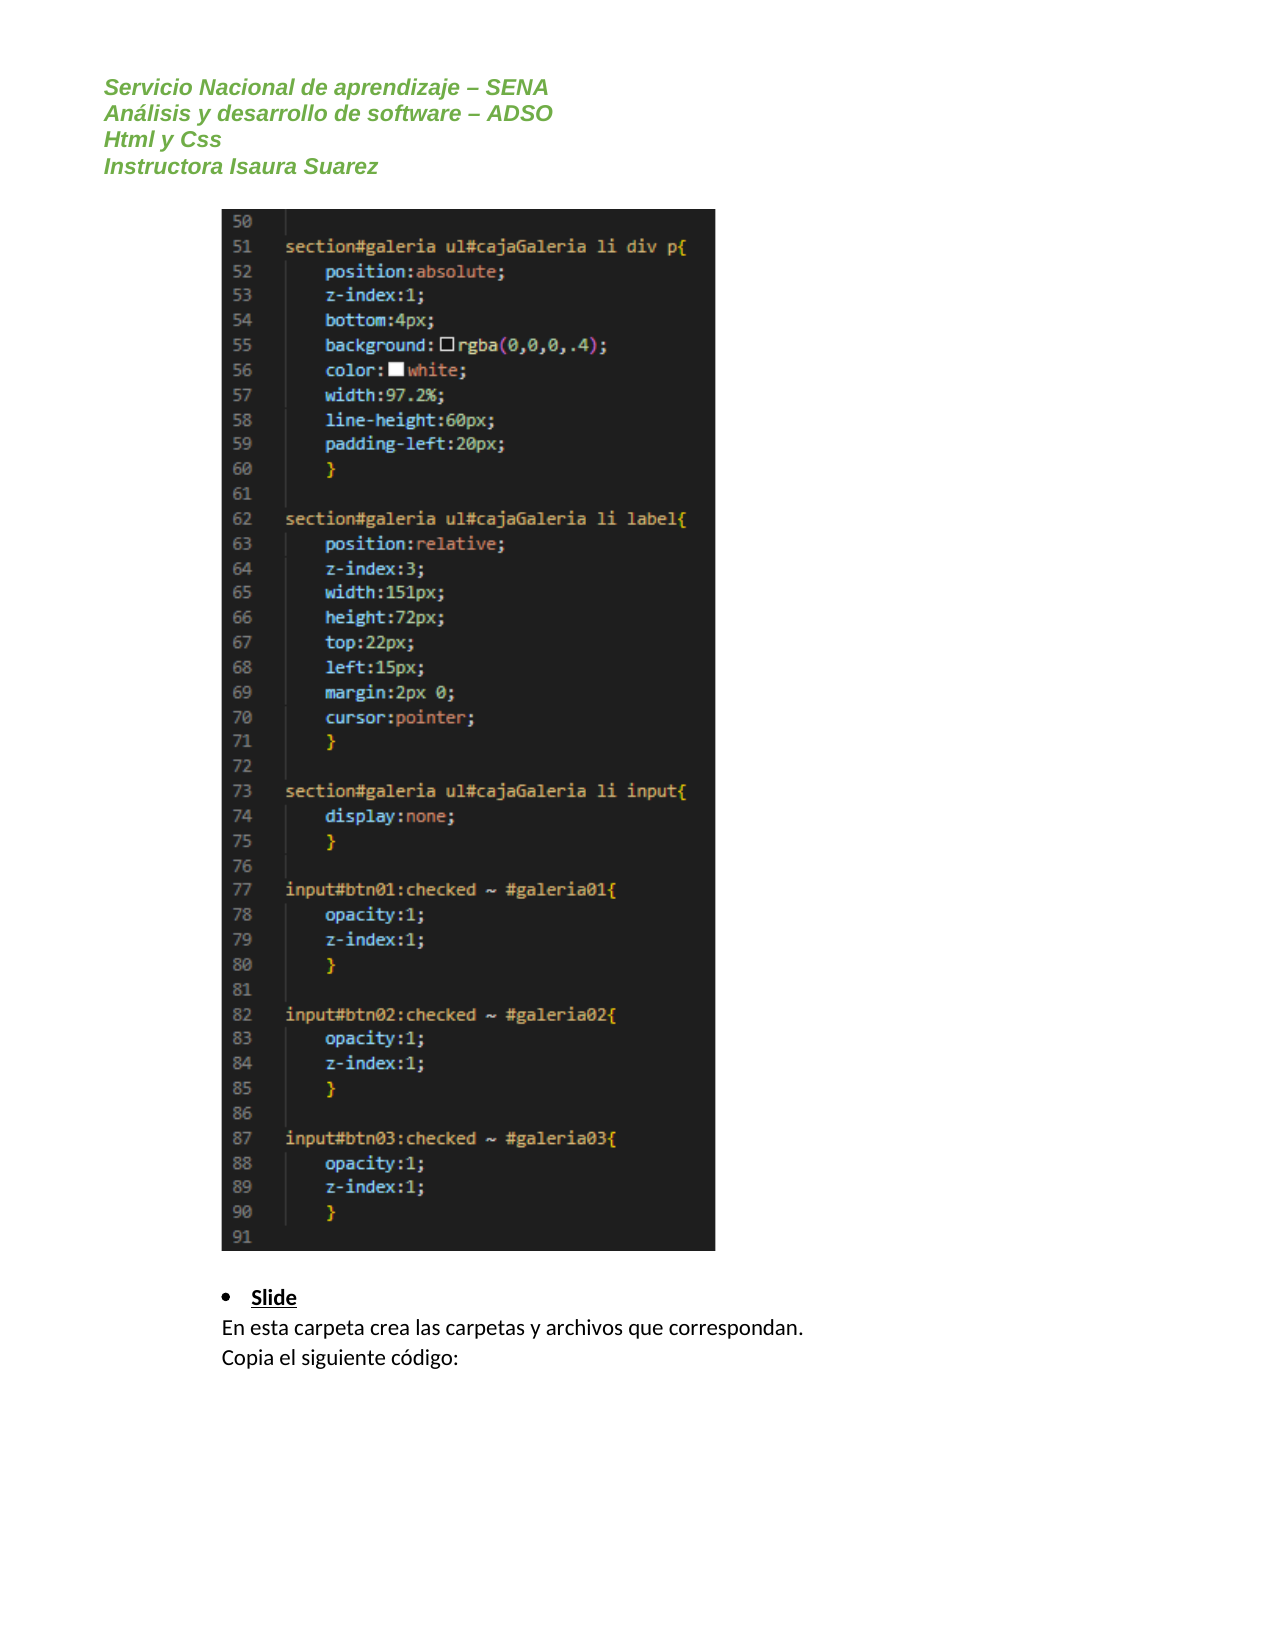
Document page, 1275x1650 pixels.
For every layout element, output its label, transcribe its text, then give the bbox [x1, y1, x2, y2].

list En esta carpeta crea las carpetas y archivos que correspondan. [222, 1313, 1098, 1341]
list Copia el siguiente código: [222, 1343, 1098, 1371]
list Slide [178, 1283, 1098, 1311]
picture [221, 209, 716, 1251]
